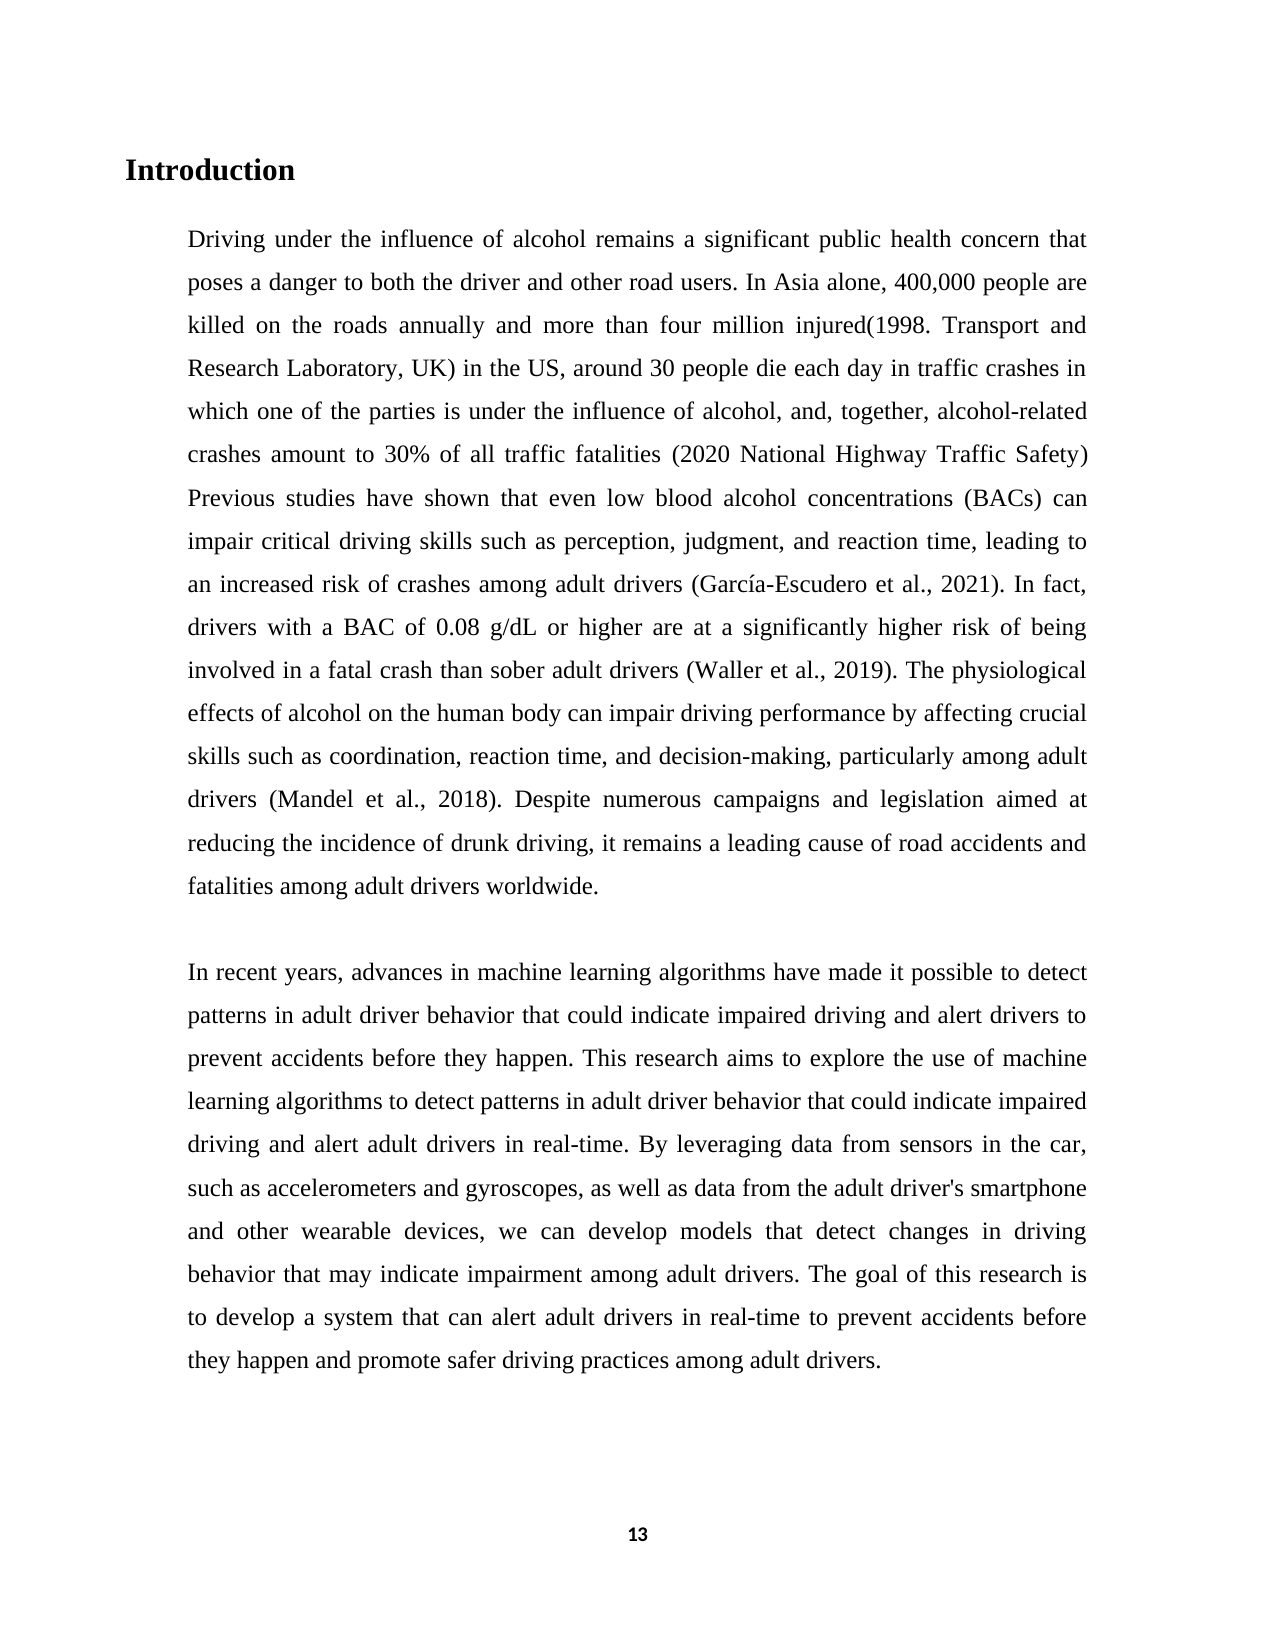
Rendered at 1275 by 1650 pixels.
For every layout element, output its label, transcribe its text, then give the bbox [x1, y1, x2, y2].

text In recent years, advances in machine learning algorithms have made it possible to detect patterns in adult driver behavior that could indicate impaired driving and alert drivers to prevent accidents before they happen. This research aims to explore the use of machine learning algorithms to detect patterns in adult driver behavior that could indicate impaired driving and alert adult drivers in real-time. By leveraging data from sensors in the car, such as accelerometers and gyroscopes, as well as data from the adult driver's smartphone and other wearable devices, we can develop models that detect changes in driving behavior that may indicate impairment among adult drivers. The goal of this research is to develop a system that can alert adult drivers in real-time to prevent accidents before they happen and promote safer driving practices among adult drivers. [187, 957, 1088, 1374]
text Driving under the influence of alcohol remains a significant public health concern that poses a danger to both the driver and other road users. In Asia alone, 400,000 people are killed on the roads annually and more than four million injured(1998. Transport and Research Laboratory, UK) in the US, around 30 people die each day in traffic crashes in which one of the parties is under the influence of alcohol, and, together, alcohol-related crashes amount to 30% of all traffic fatalities (2020 National Highway Traffic Safety) Previous studies have shown that even low blood alcohol concentrations (BACs) can impair critical driving skills such as perception, judgment, and reaction time, leading to an increased risk of crashes among adult drivers (García-Escudero et al., 2021). In fact, drivers with a BAC of 0.08 g/dL or higher are at a significantly higher risk of being involved in a fatal crash than sober adult drivers (Waller et al., 2019). The physiological effects of alcohol on the human body can impair driving performance by affecting crucial skills such as coordination, reaction time, and decision-making, particularly among adult drivers (Mandel et al., 2018). Despite numerous campaigns and legislation aimed at reducing the incidence of drunk driving, it remains a leading cause of road accidents and fatalities among adult drivers worldwide. [187, 224, 1088, 899]
subtitle Introduction [125, 151, 1146, 187]
